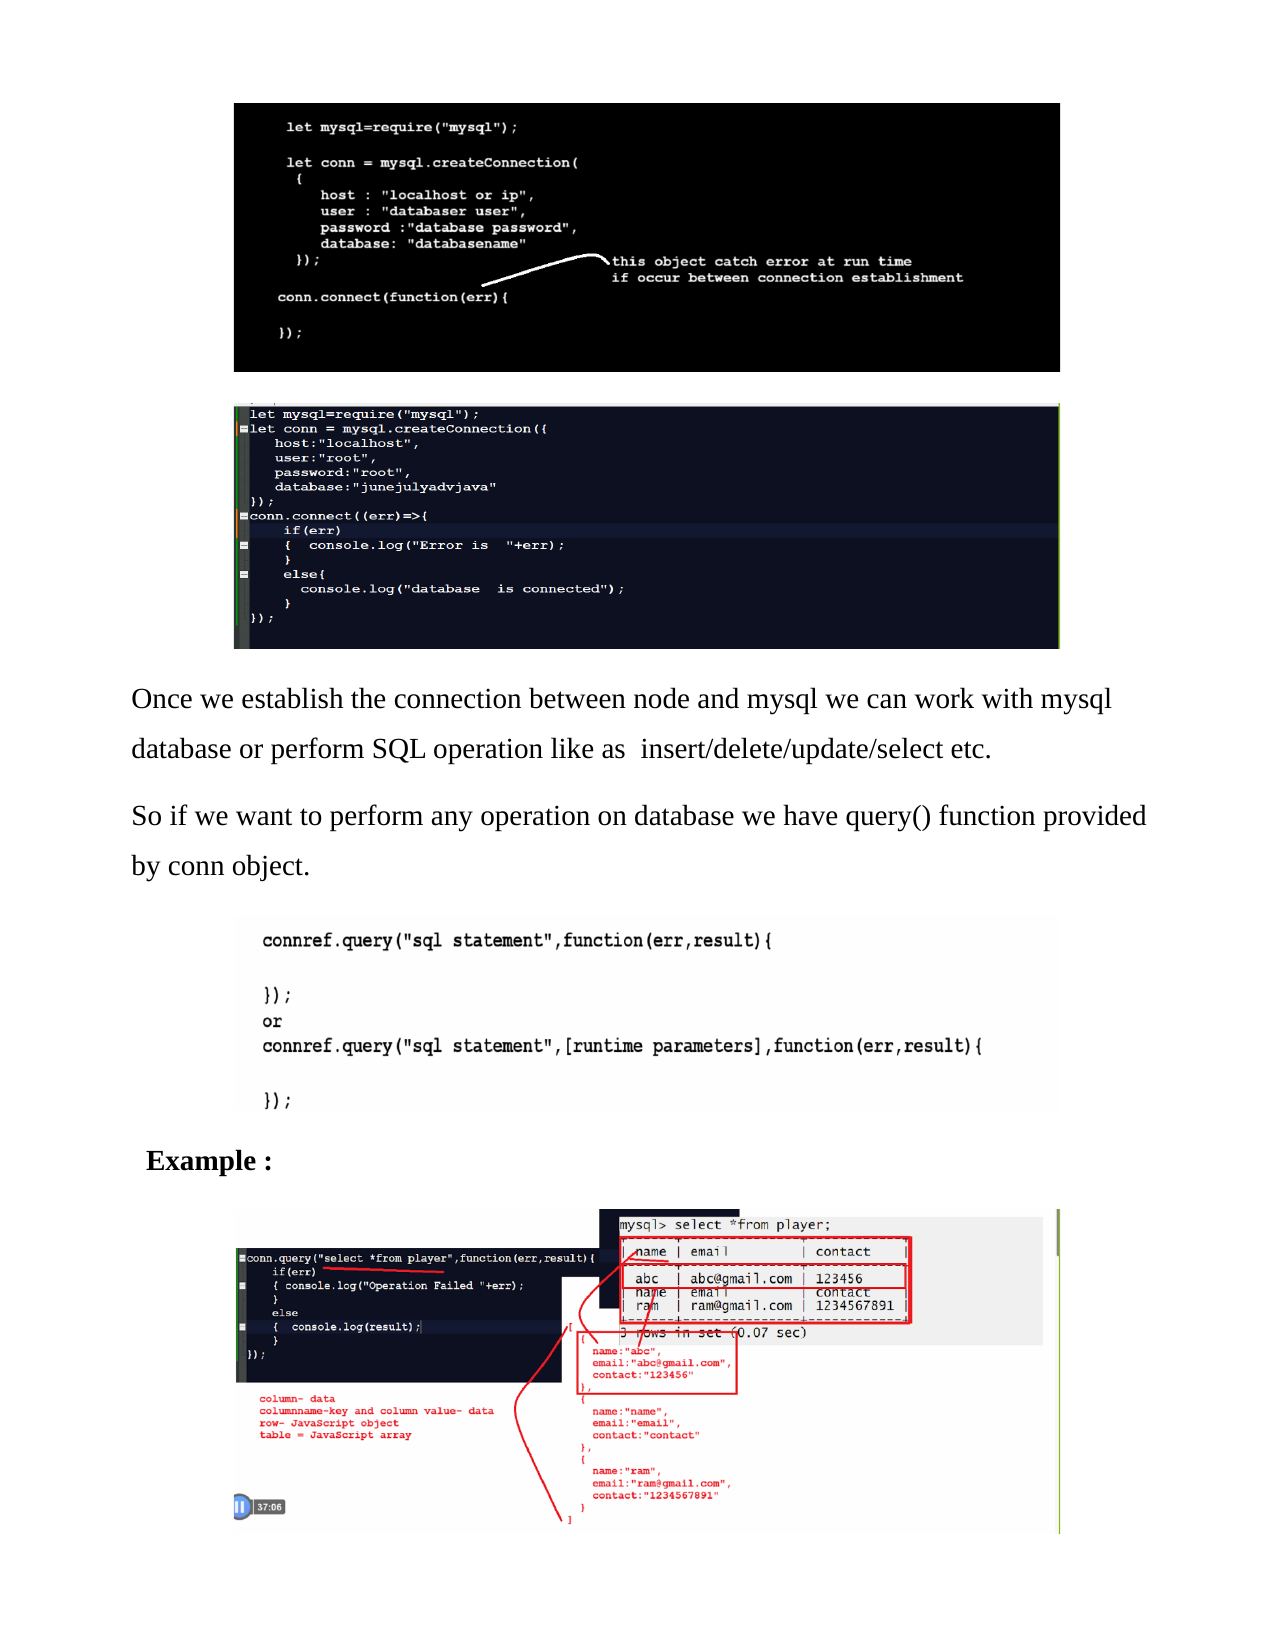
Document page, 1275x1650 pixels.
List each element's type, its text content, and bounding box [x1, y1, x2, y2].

picture [233, 1209, 1060, 1534]
text Once we establish the connection between node and mysql we can work with mysql database or perform SQL operation like as insert/delete/update/select etc. [131, 681, 1162, 765]
picture [233, 915, 1060, 1111]
picture [233, 403, 1060, 649]
text Example : [131, 1143, 1162, 1176]
picture [233, 103, 1060, 372]
text So if we want to perform any operation on database we have query() function provided by conn object. [131, 798, 1162, 882]
